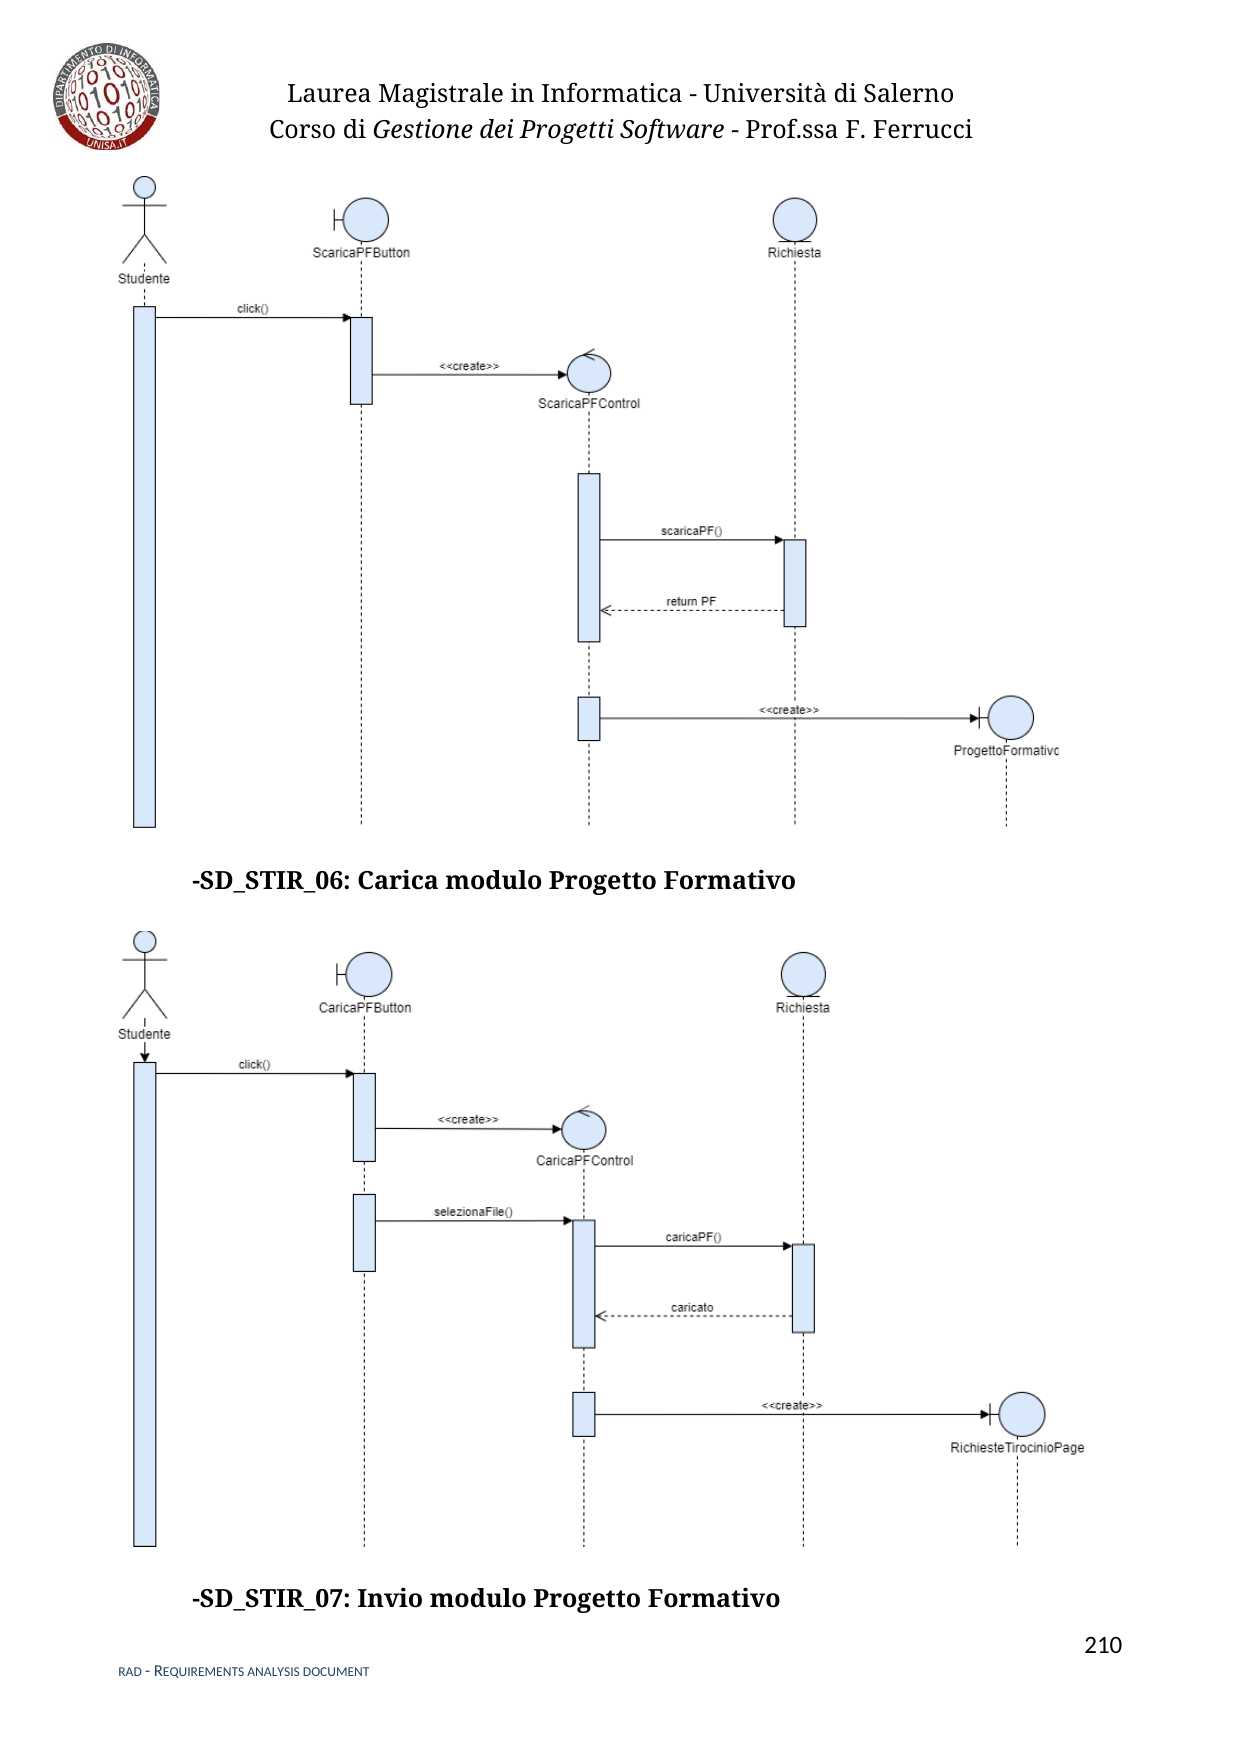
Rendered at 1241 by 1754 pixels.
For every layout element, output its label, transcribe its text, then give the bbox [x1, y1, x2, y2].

picture [118, 176, 1059, 829]
text -SD_STIR_07: Invio modulo Progetto Formativo [118, 1580, 1122, 1614]
picture [118, 931, 1085, 1547]
picture [53, 43, 160, 150]
text -SD_STIR_06: Carica modulo Progetto Formativo [118, 863, 1122, 897]
